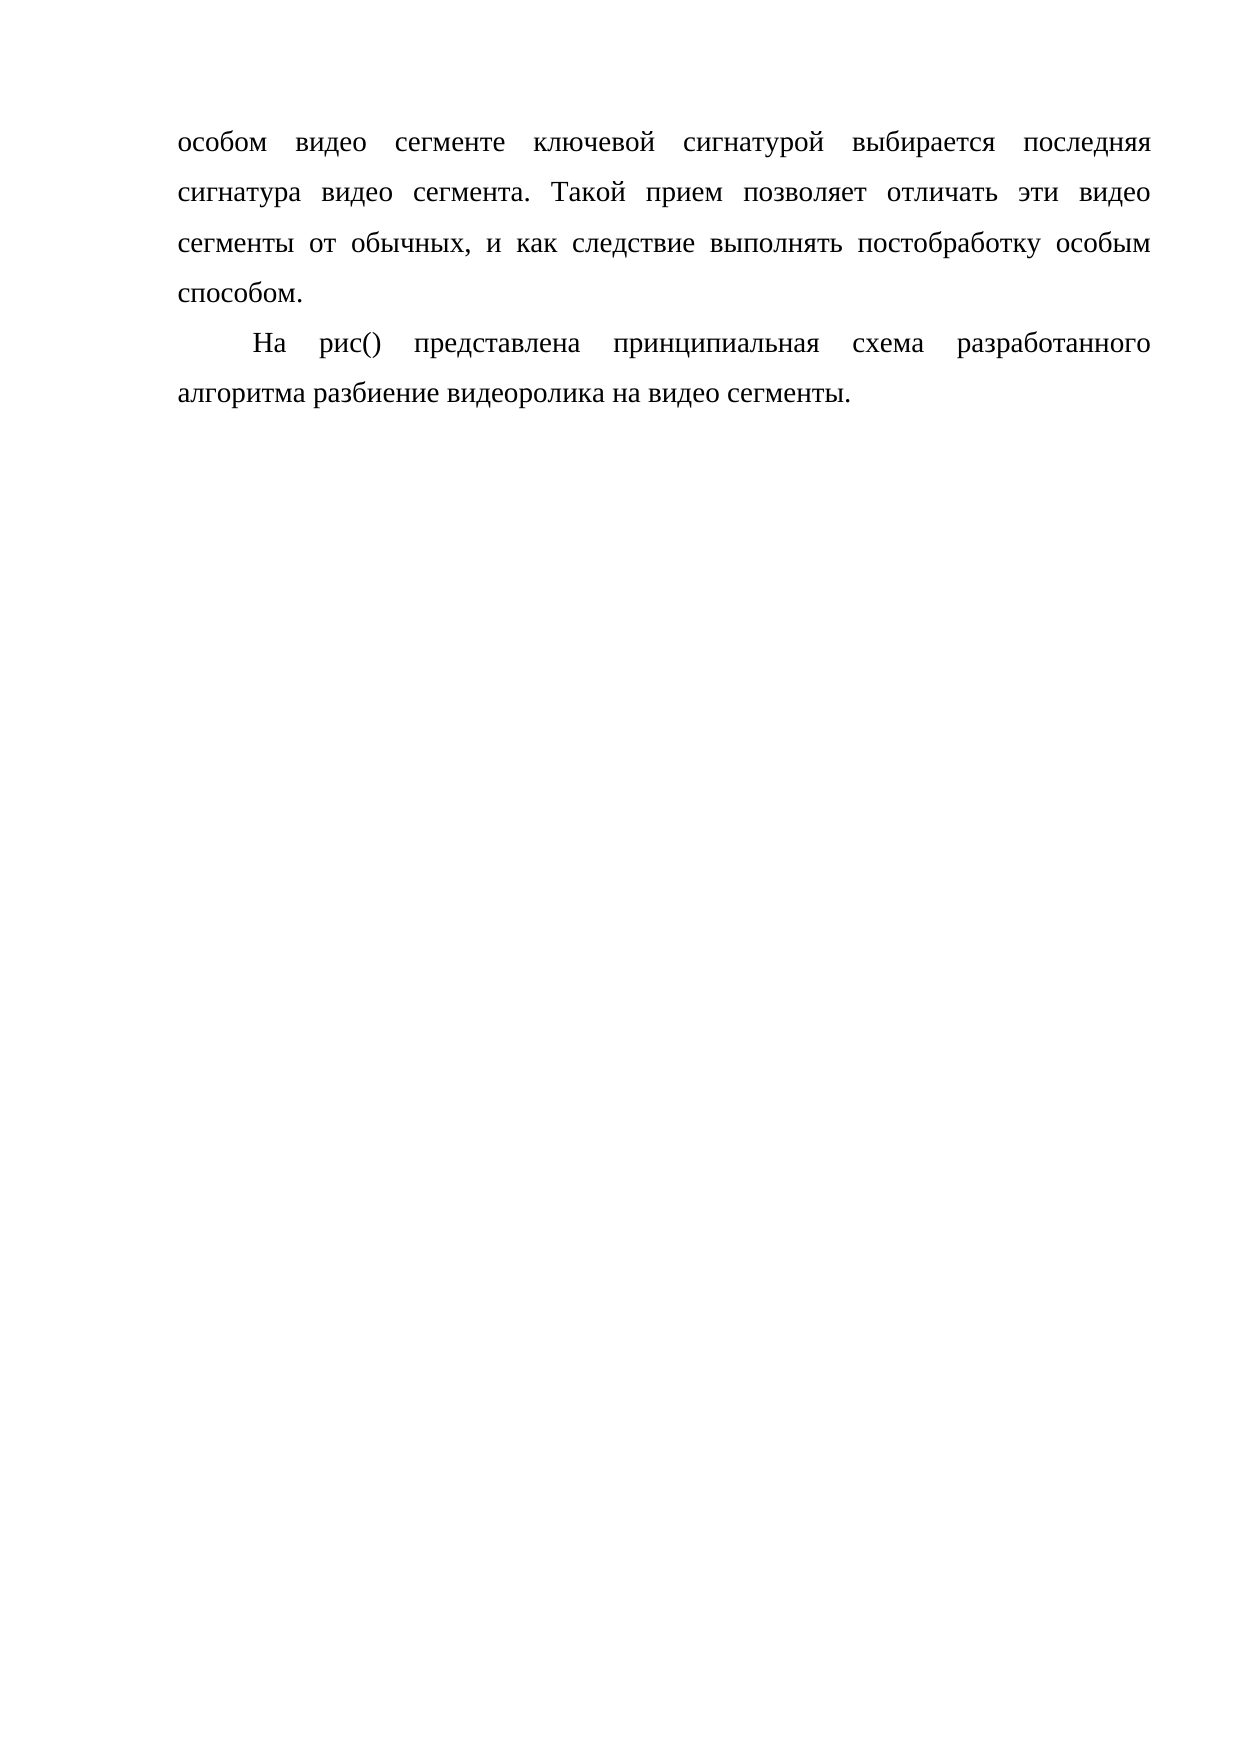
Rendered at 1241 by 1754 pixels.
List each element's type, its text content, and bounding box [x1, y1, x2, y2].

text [177, 124, 1152, 308]
text На рис() представлена принципиальная схема разработанного алгоритма разбиение видеоролика на видео сегменты. [177, 325, 1152, 409]
